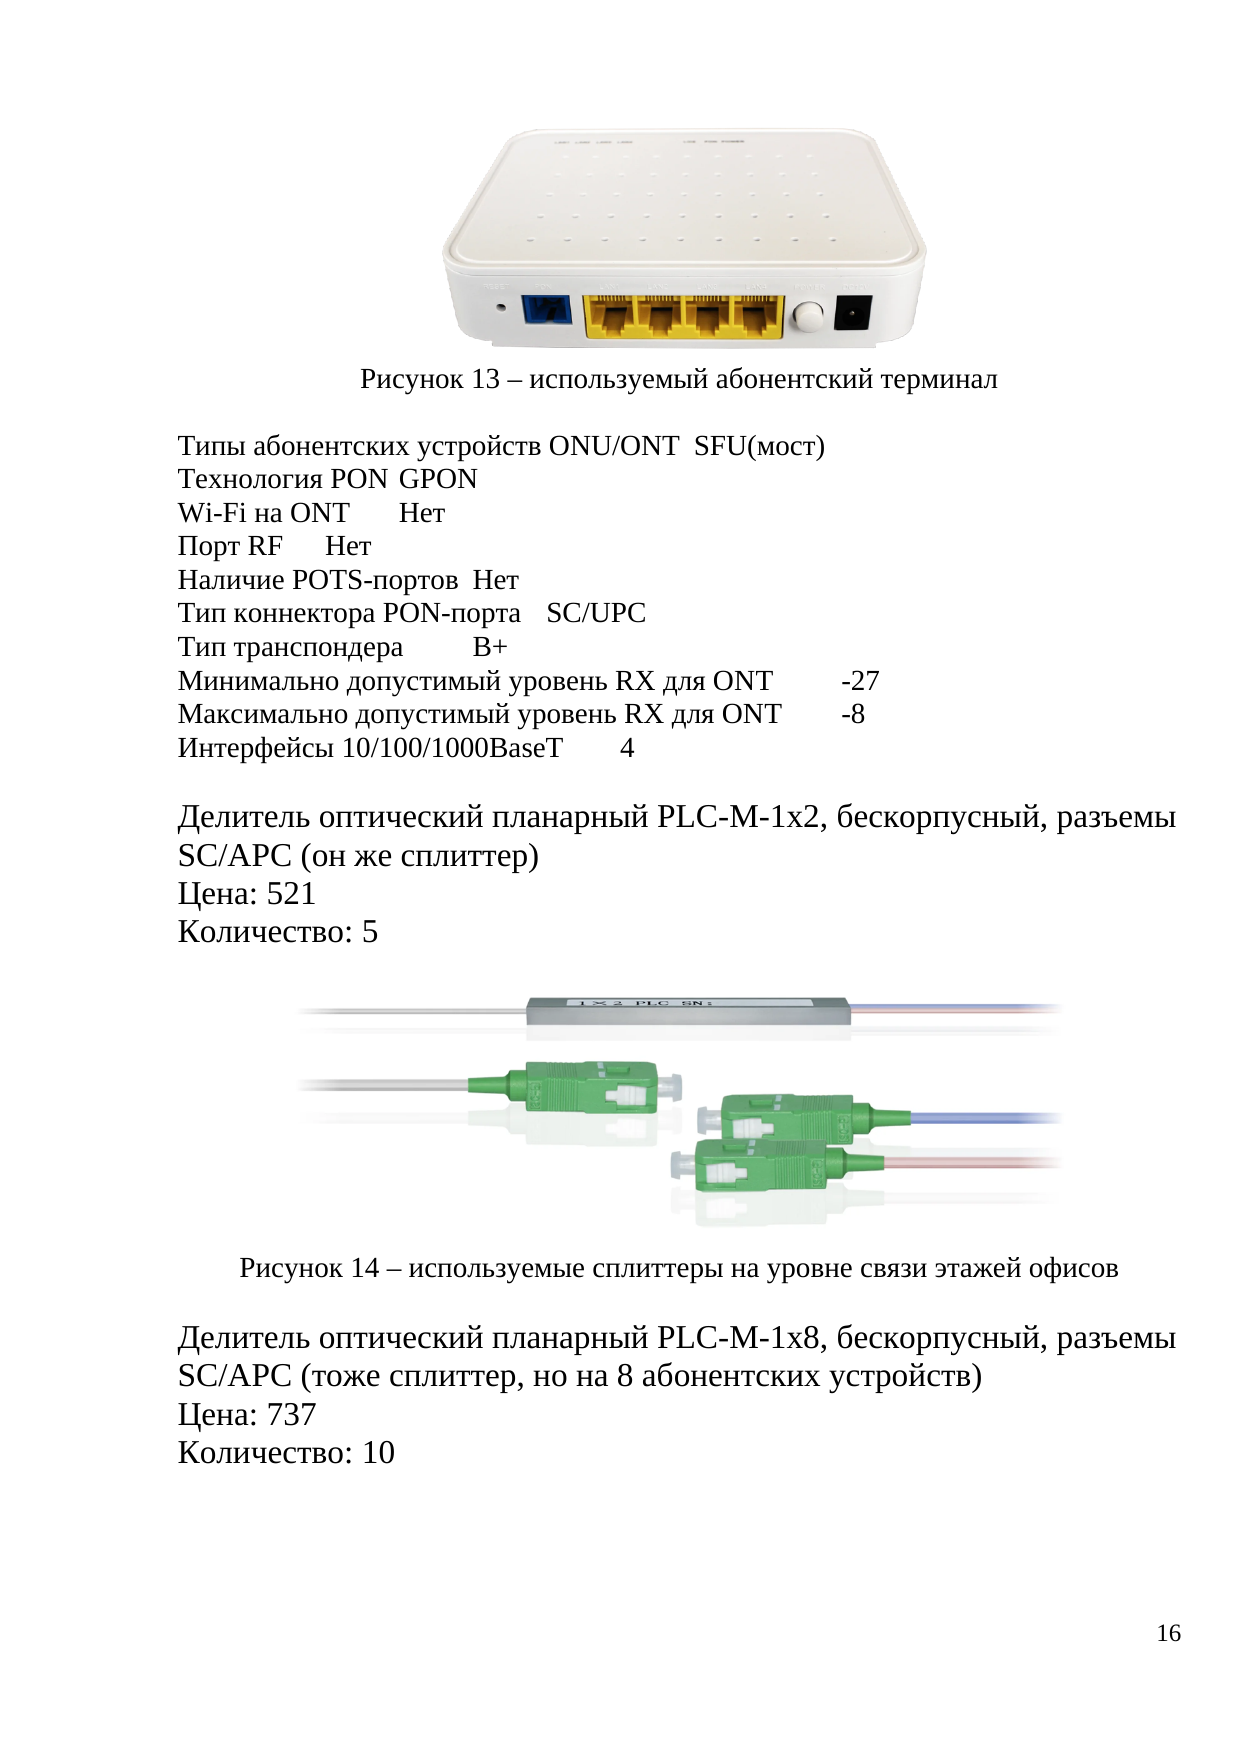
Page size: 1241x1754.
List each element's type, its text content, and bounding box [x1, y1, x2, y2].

text Количество: 5 [177, 912, 1181, 950]
picture [379, 118, 980, 361]
text Рисунок 13 – используемый абонентский терминал [177, 361, 1181, 394]
text Тип транспондера B+ [177, 629, 1181, 663]
text Минимально допустимый уровень RX для ONT -27 [177, 663, 1181, 696]
text Интерфейсы 10/100/1000BaseT 4 [177, 730, 1181, 763]
picture [279, 950, 1079, 1251]
text Делитель оптический планарный PLC-M-1x8, бескорпусный, разъемы SC/APC (тоже сплиттер, но на 8 абонентских устройств) [177, 1317, 1181, 1394]
text Тип коннектора PON-порта SC/UPC [177, 596, 1181, 629]
text Порт RF Нет [177, 528, 1181, 562]
text Wi-Fi на ONT Нет [177, 495, 1181, 528]
text Цена: 737 [177, 1394, 1181, 1432]
text Рисунок 14 – используемые сплиттеры на уровне связи этажей офисов [177, 1250, 1181, 1284]
text Наличие POTS-портов Нет [177, 562, 1181, 596]
text Количество: 10 [177, 1432, 1181, 1471]
text Максимально допустимый уровень RX для ONT -8 [177, 696, 1181, 730]
text Делитель оптический планарный PLC-M-1x2, бескорпусный, разъемы SC/APC (он же сплиттер) [177, 797, 1181, 873]
text Технология PON GPON [177, 461, 1181, 495]
text Цена: 521 [177, 873, 1181, 912]
text Типы абонентских устройств ONU/ONT SFU(мост) [177, 428, 1181, 461]
